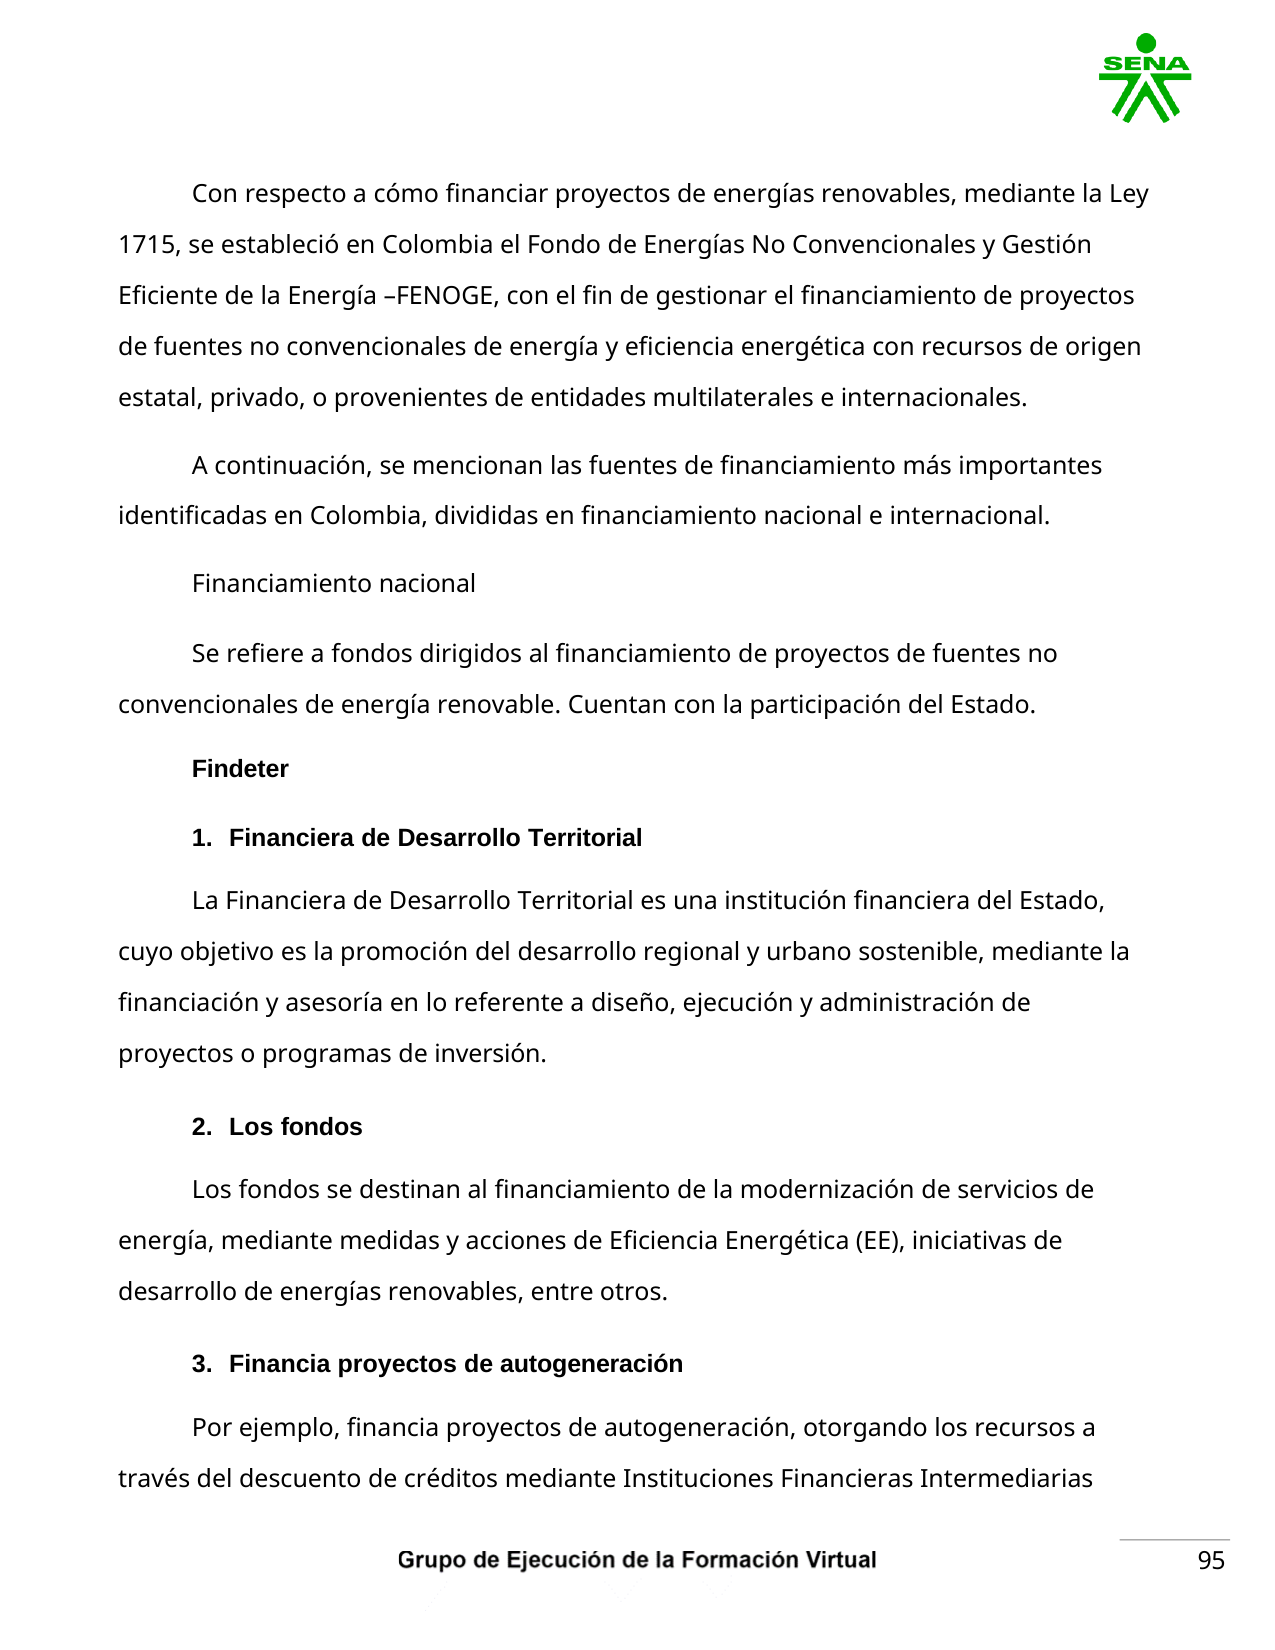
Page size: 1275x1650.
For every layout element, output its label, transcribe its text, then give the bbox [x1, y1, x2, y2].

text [118, 1410, 1147, 1495]
subtitle Findeter [192, 754, 1237, 783]
text Se refiere a fondos dirigidos al financiamiento de proyectos de fuentes no convencionales de energía renovable. Cuentan con la participación del Estado. [118, 636, 1152, 721]
text Financiamiento nacional [192, 566, 1237, 600]
picture [398, 1551, 876, 1611]
list Financiera de Desarrollo Territorial [192, 823, 1237, 851]
subtitle Los fondos [192, 1111, 1237, 1140]
text Los fondos se destinan al financiamiento de la modernización de servicios de energía, mediante medidas y acciones de Eficiencia Energética (EE), iniciativas de desarrollo de energías renovables, entre otros. [118, 1172, 1152, 1308]
subtitle Financia proyectos de autogeneración [192, 1349, 1237, 1378]
text A continuación, se mencionan las fuentes de financiamiento más importantes identificadas en Colombia, divididas en financiamiento nacional e internacional. [118, 448, 1152, 532]
text La Financiera de Desarrollo Territorial es una institución financiera del Estado, cuyo objetivo es la promoción del desarrollo regional y urbano sostenible, mediante la financiación y asesoría en lo referente a diseño, ejecución y administración de proyectos o programas de inversión. [118, 883, 1152, 1070]
text Con respecto a cómo financiar proyectos de energías renovables, mediante la Ley 1715, se estableció en Colombia el Fondo de Energías No Convencionales y Gestión Eficiente de la Energía –FENOGE, con el fin de gestionar el financiamiento de proyectos de fuentes no convencionales de energía y eficiencia energética con recursos de origen estatal, privado, o provenientes de entidades multilaterales e internacionales. [118, 176, 1152, 414]
picture [1099, 33, 1192, 123]
